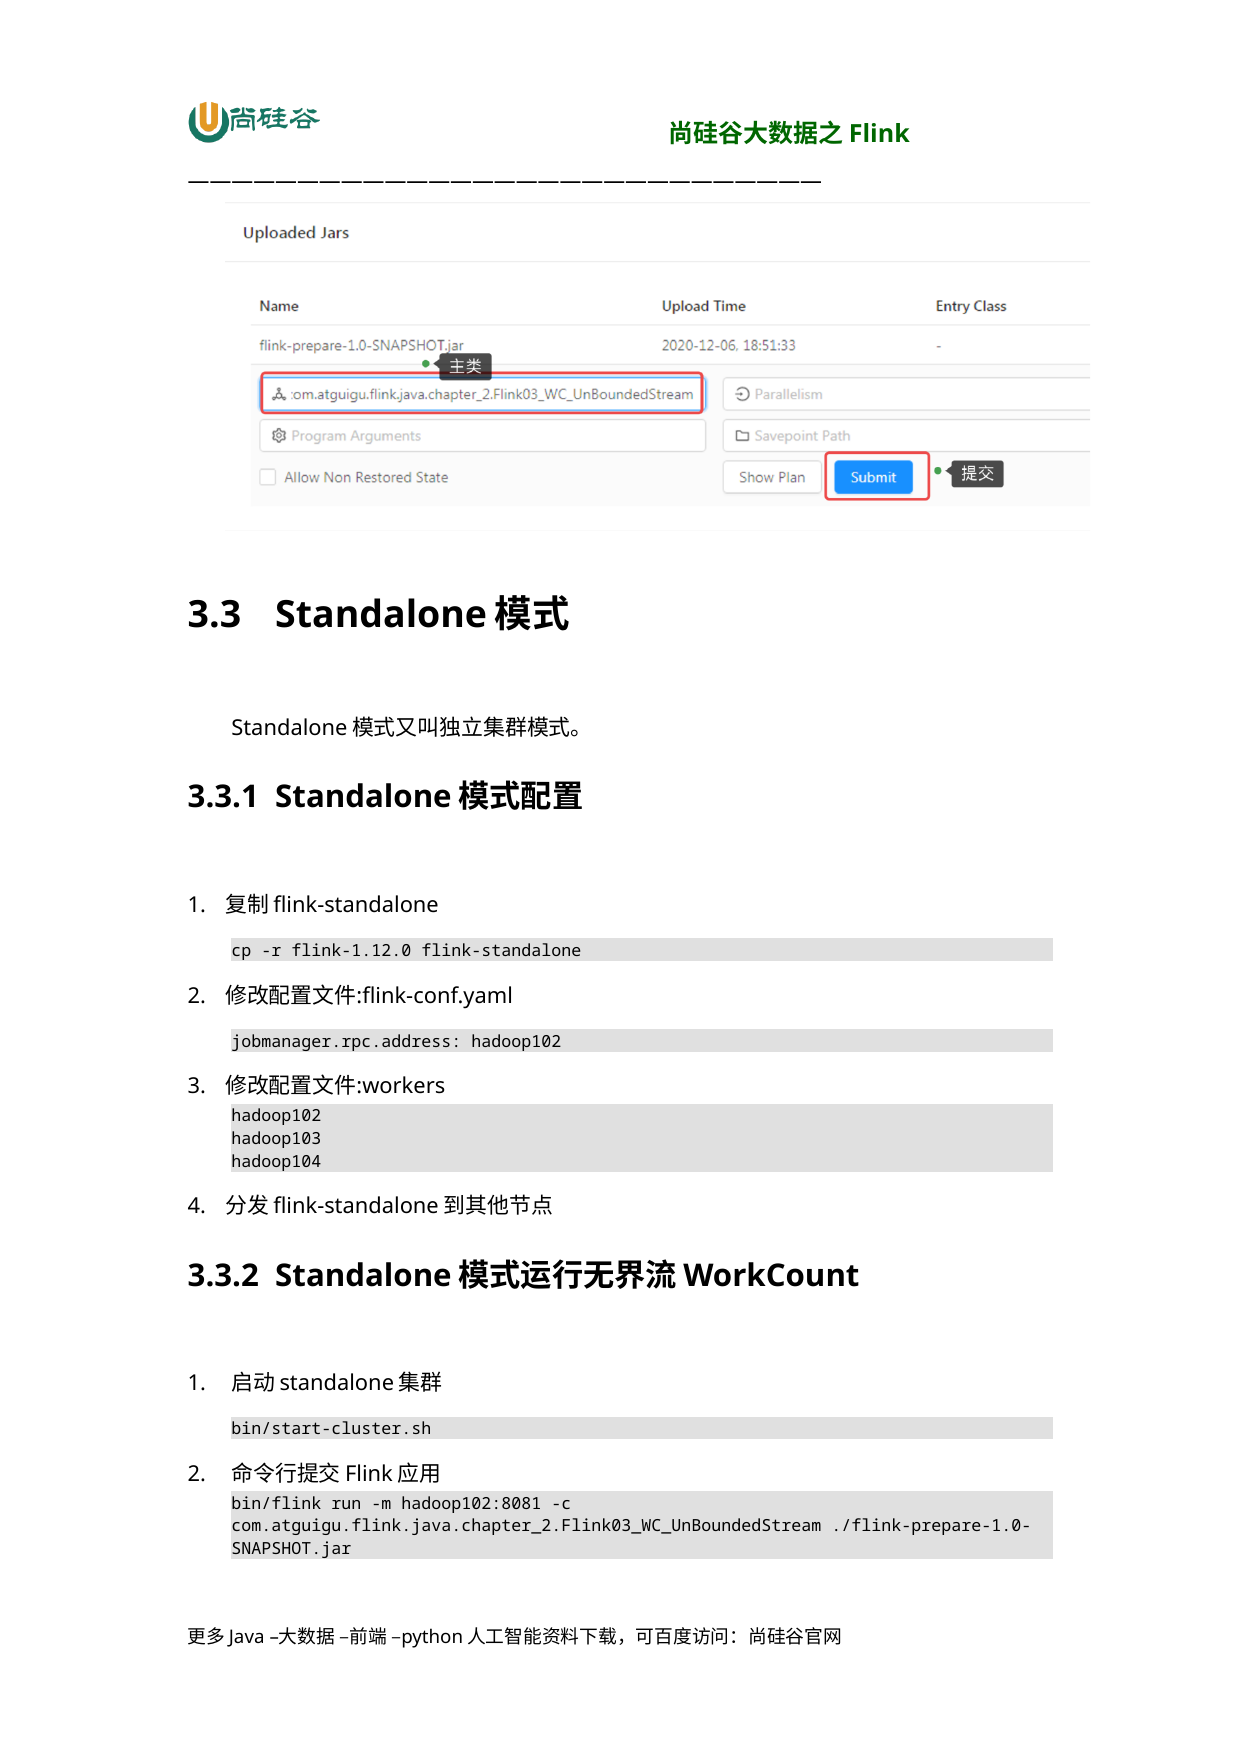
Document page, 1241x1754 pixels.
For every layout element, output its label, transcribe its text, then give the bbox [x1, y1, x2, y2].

subtitle Standalone模式运行无界流WorkCount [187, 1240, 1053, 1305]
text bin/flink run -m hadoop102:8081 -c com.atguigu.flink.java.chapter_2.Flink03_WC_UnBoundedStream ./flink-prepare-1.0-SNAPSHOT.jar [231, 1491, 1053, 1559]
text hadoop102 [231, 1104, 1053, 1127]
text Standalone模式又叫独立集群模式。 [187, 710, 1053, 742]
picture [187, 101, 320, 143]
list 命令行提交Flink应用 [187, 1456, 1053, 1488]
list 复制flink-standalone [187, 887, 1053, 919]
text hadoop103 [231, 1127, 1053, 1149]
list 分发flink-standalone到其他节点 [187, 1188, 1053, 1221]
text jobmanager.rpc.address: hadoop102 [231, 1029, 1053, 1052]
list 启动standalone集群 [187, 1365, 1053, 1397]
text hadoop104 [231, 1149, 1053, 1172]
list 修改配置文件:workers [187, 1068, 1053, 1101]
list 修改配置文件:flink-conf.yaml [187, 977, 1053, 1010]
text bin/start-cluster.sh [231, 1417, 1053, 1439]
subtitle Standalone模式配置 [187, 762, 1053, 827]
subtitle Standalone模式 [187, 579, 1053, 644]
text cp -r flink-1.12.0 flink-standalone [231, 938, 1053, 961]
picture [225, 202, 1091, 531]
